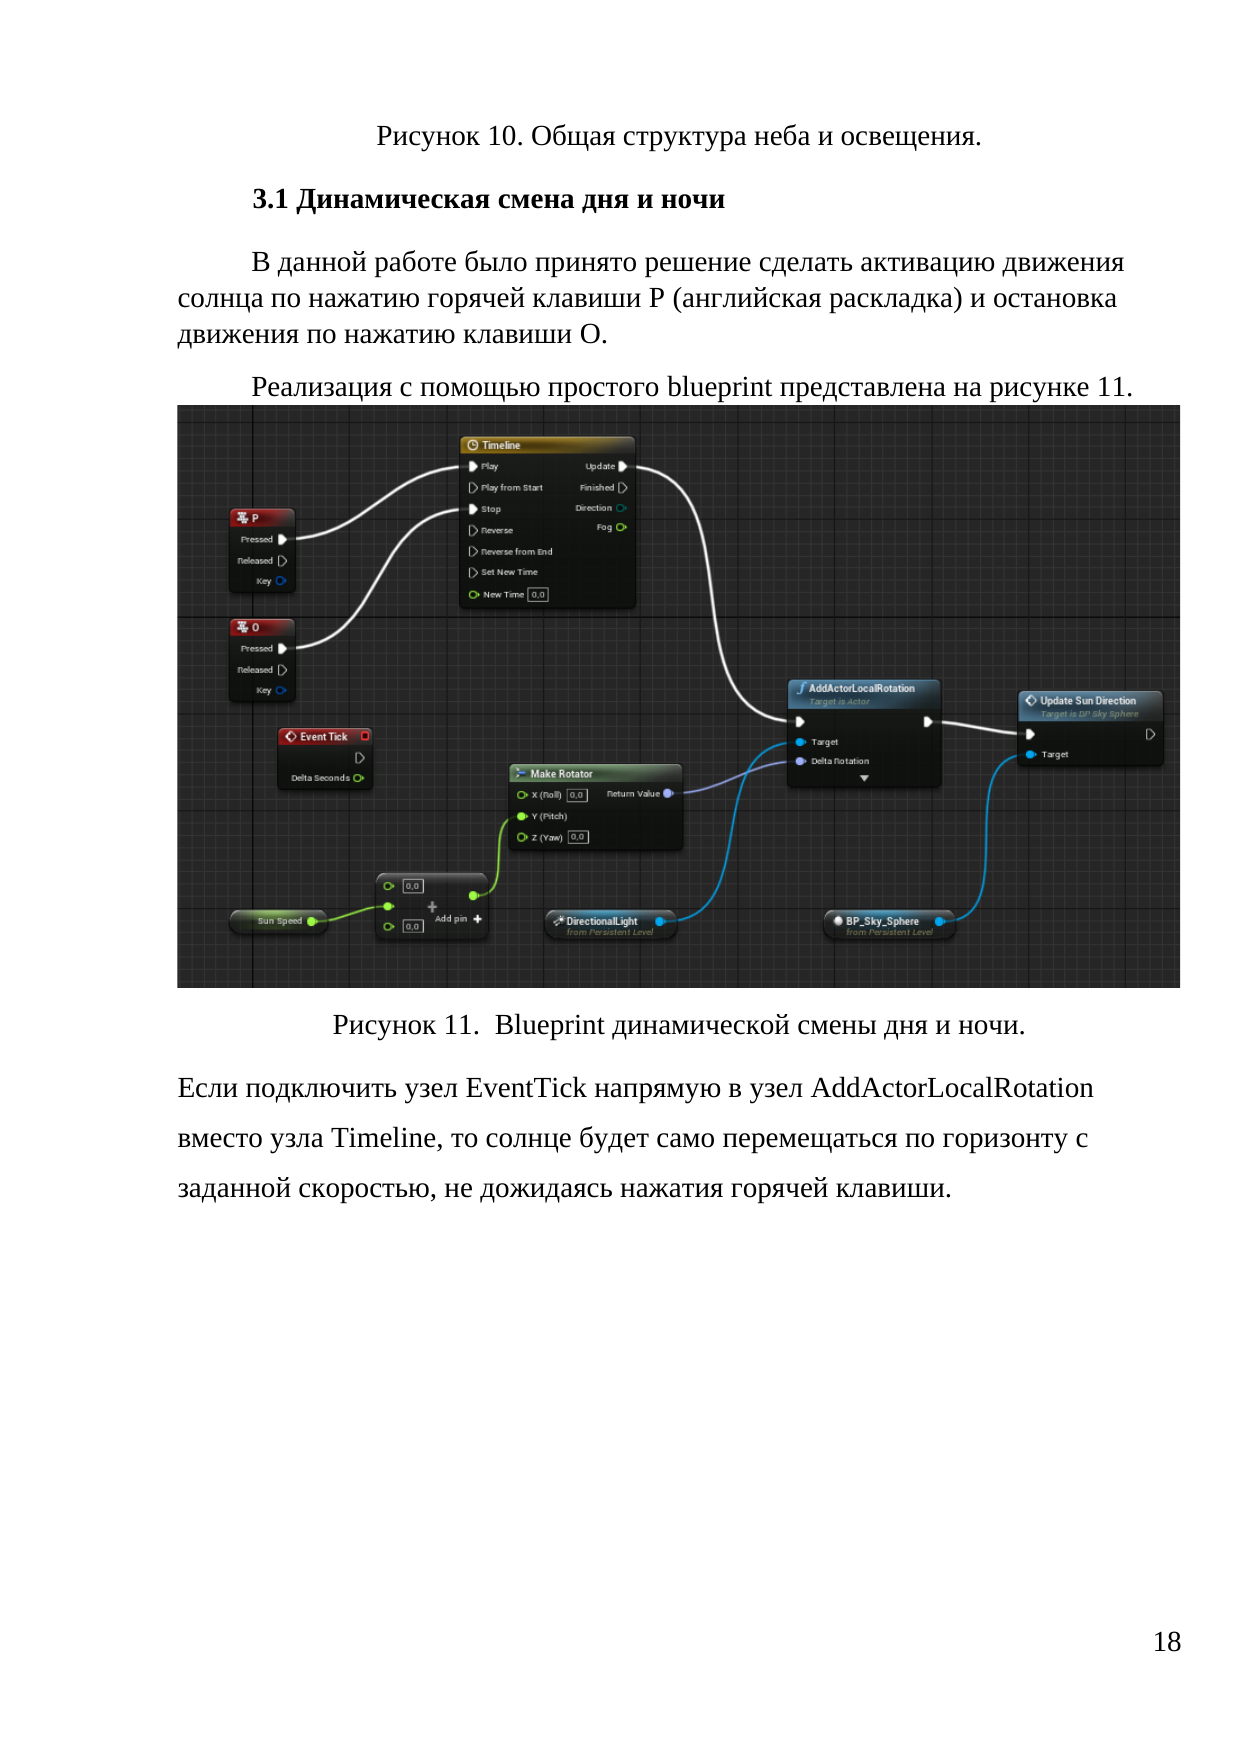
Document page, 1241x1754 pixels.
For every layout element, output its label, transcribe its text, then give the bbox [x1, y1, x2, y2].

text 3.1 Динамическая смена дня и ночи [252, 181, 1181, 214]
text Рисунок 11. Blueprint динамической смены дня и ночи. [177, 1007, 1181, 1041]
text Рисунок 10. Общая структура неба и освещения. [177, 118, 1181, 152]
text Реализация с помощью простого blueprint представлена на рисунке 11. [177, 369, 1181, 405]
text В данной работе было принято решение сделать активацию движения солнца по нажатию горячей клавиши P (английская раскладка) и остановка движения по нажатию клавиши O. [177, 244, 1181, 349]
text Если подключить узел EventTick напрямую в узел AddActorLocalRotation вместо узла Timeline, то солнце будет само перемещаться по горизонту с заданной скоростью, не дожидаясь нажатия горячей клавиши. [177, 1070, 1181, 1204]
picture [177, 405, 1181, 988]
